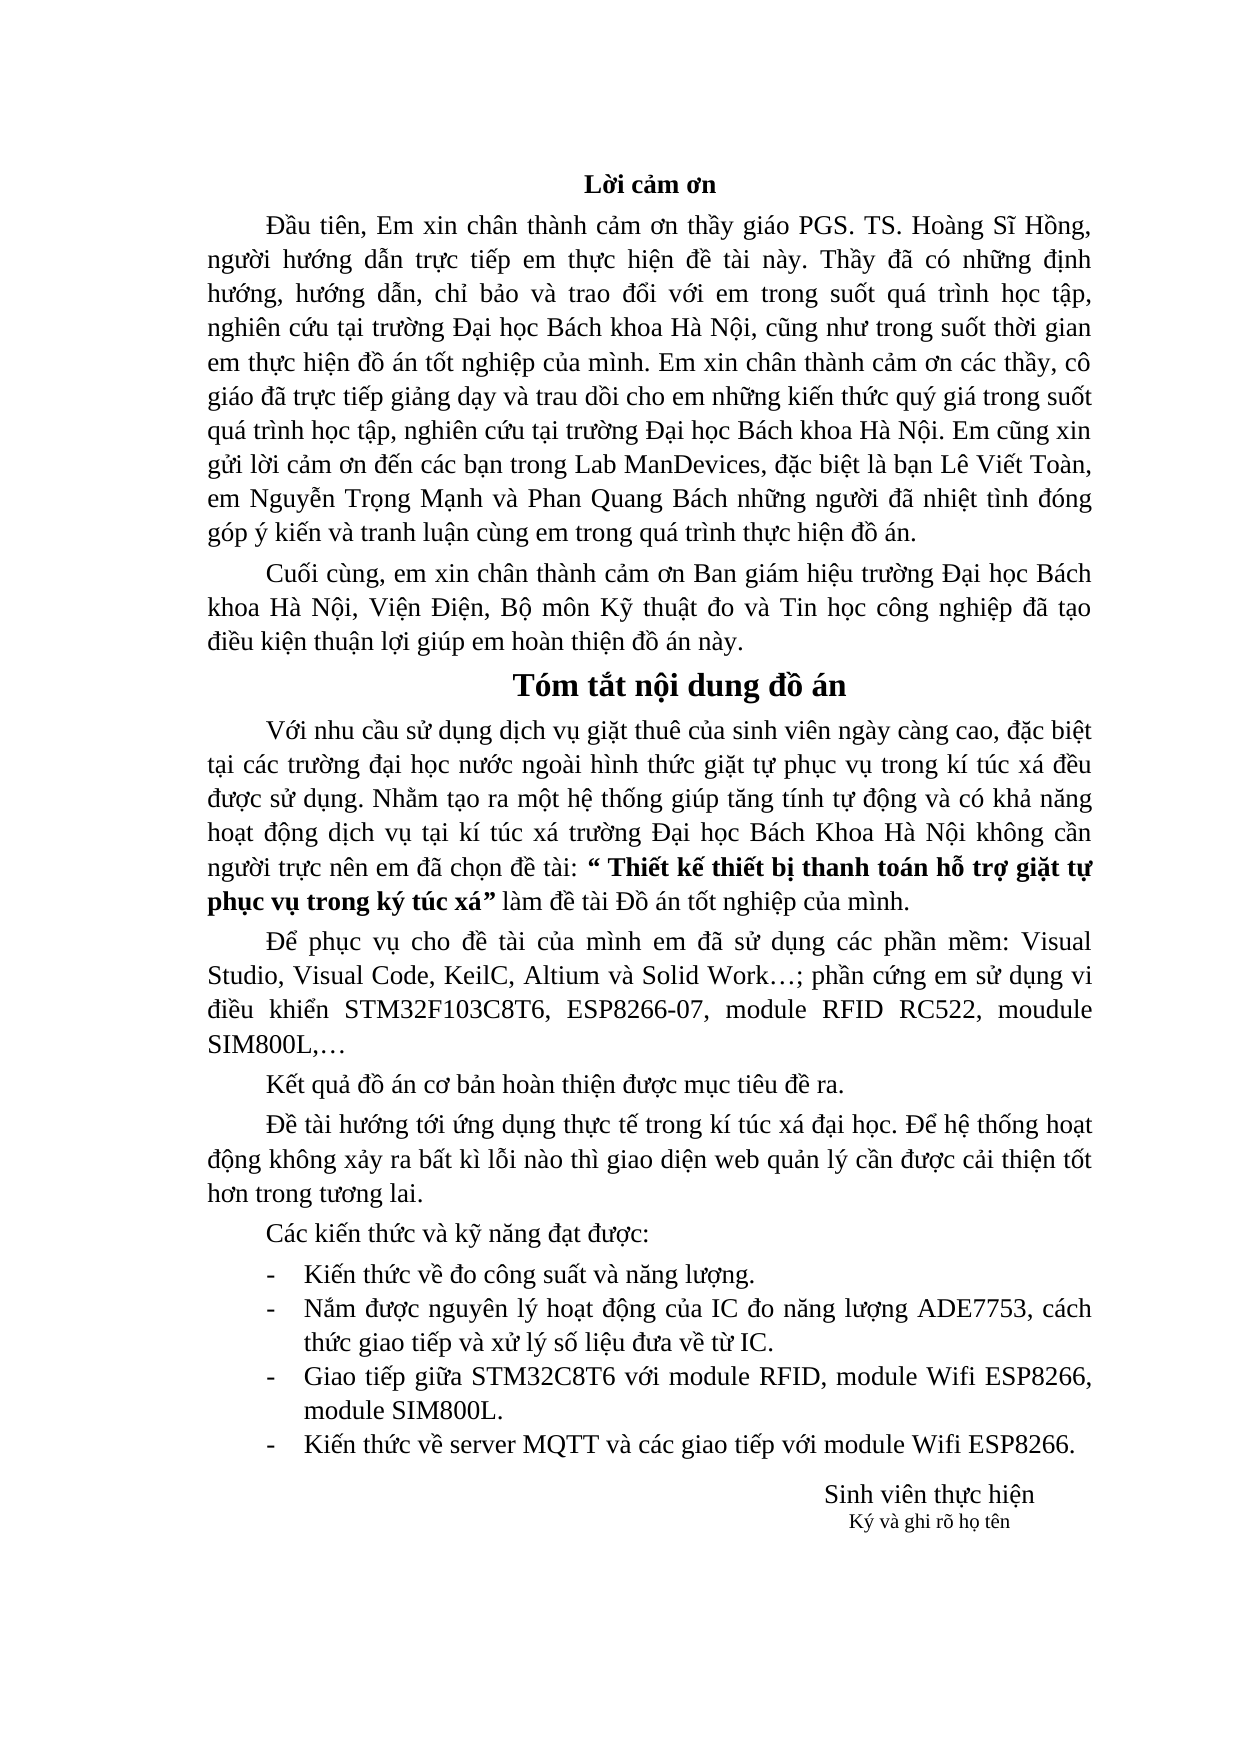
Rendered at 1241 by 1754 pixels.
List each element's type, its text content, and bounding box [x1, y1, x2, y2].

text Với nhu cầu sử dụng dịch vụ giặt thuê của sinh viên ngày càng cao, đặc biệt tại các trường đại học nước ngoài hình thức giặt tự phục vụ trong kí túc xá đều được sử dụng. Nhằm tạo ra một hệ thống giúp tăng tính tự động và có khả năng hoạt động dịch vụ tại kí túc xá trường Đại học Bách Khoa Hà Nội không cần người trực nên em đã chọn đề tài: “ Thiết kế thiết bị thanh toán hỗ trợ giặt tự phục vụ trong ký túc xá” làm đề tài Đồ án tốt nghiệp của mình. [207, 714, 1093, 916]
list Nắm được nguyên lý hoạt động của IC đo năng lượng ADE7753, cách thức giao tiếp và xử lý số liệu đưa về từ IC. [266, 1292, 1093, 1357]
text Đầu tiên, Em xin chân thành cảm ơn thầy giáo PGS. TS. Hoàng Sĩ Hồng, người hướng dẫn trực tiếp em thực hiện đề tài này. Thầy đã có những định hướng, hướng dẫn, chỉ bảo và trao đổi với em trong suốt quá trình học tập, nghiên cứu tại trường Đại học Bách khoa Hà Nội, cũng như trong suốt thời gian em thực hiện đồ án tốt nghiệp của mình. Em xin chân thành cảm ơn các thầy, cô giáo đã trực tiếp giảng dạy và trau dồi cho em những kiến thức quý giá trong suốt quá trình học tập, nghiên cứu tại trường Đại học Bách khoa Hà Nội. Em cũng xin gửi lời cảm ơn đến các bạn trong Lab ManDevices, đặc biệt là bạn Lê Viết Toàn, em Nguyễn Trọng Mạnh và Phan Quang Bách những người đã nhiệt tình đóng góp ý kiến và tranh luận cùng em trong quá trình thực hiện đồ án. [207, 209, 1093, 548]
text Các kiến thức và kỹ năng đạt được: [207, 1217, 1093, 1248]
text Kết quả đồ án cơ bản hoàn thiện được mục tiêu đề ra. [207, 1068, 1093, 1099]
text Cuối cùng, em xin chân thành cảm ơn Ban giám hiệu trường Đại học Bách khoa Hà Nội, Viện Điện, Bộ môn Kỹ thuật đo và Tin học công nghiệp đã tạo điều kiện thuận lợi giúp em hoàn thiện đồ án này. [207, 557, 1093, 656]
list Kiến thức về đo công suất và năng lượng. [266, 1258, 1093, 1289]
text Lời cảm ơn [207, 168, 1093, 200]
list Kiến thức về server MQTT và các giao tiếp với module Wifi ESP8266. [266, 1428, 1093, 1460]
text Để phục vụ cho đề tài của mình em đã sử dụng các phần mềm: Visual Studio, Visual Code, KeilC, Altium và Solid Work…; phần cứng em sử dụng vi điều khiển STM32F103C8T6, ESP8266-07, module RFID RC522, moudule SIM800L,… [207, 925, 1093, 1059]
list Giao tiếp giữa STM32C8T6 với module RFID, module Wifi ESP8266, module SIM800L. [266, 1360, 1093, 1426]
text Tóm tắt nội dung đồ án [207, 666, 1093, 704]
text Đề tài hướng tới ứng dụng thực tế trong kí túc xá đại học. Để hệ thống hoạt động không xảy ra bất kì lỗi nào thì giao diện web quản lý cần được cải thiện tốt hơn trong tương lai. [207, 1108, 1093, 1208]
